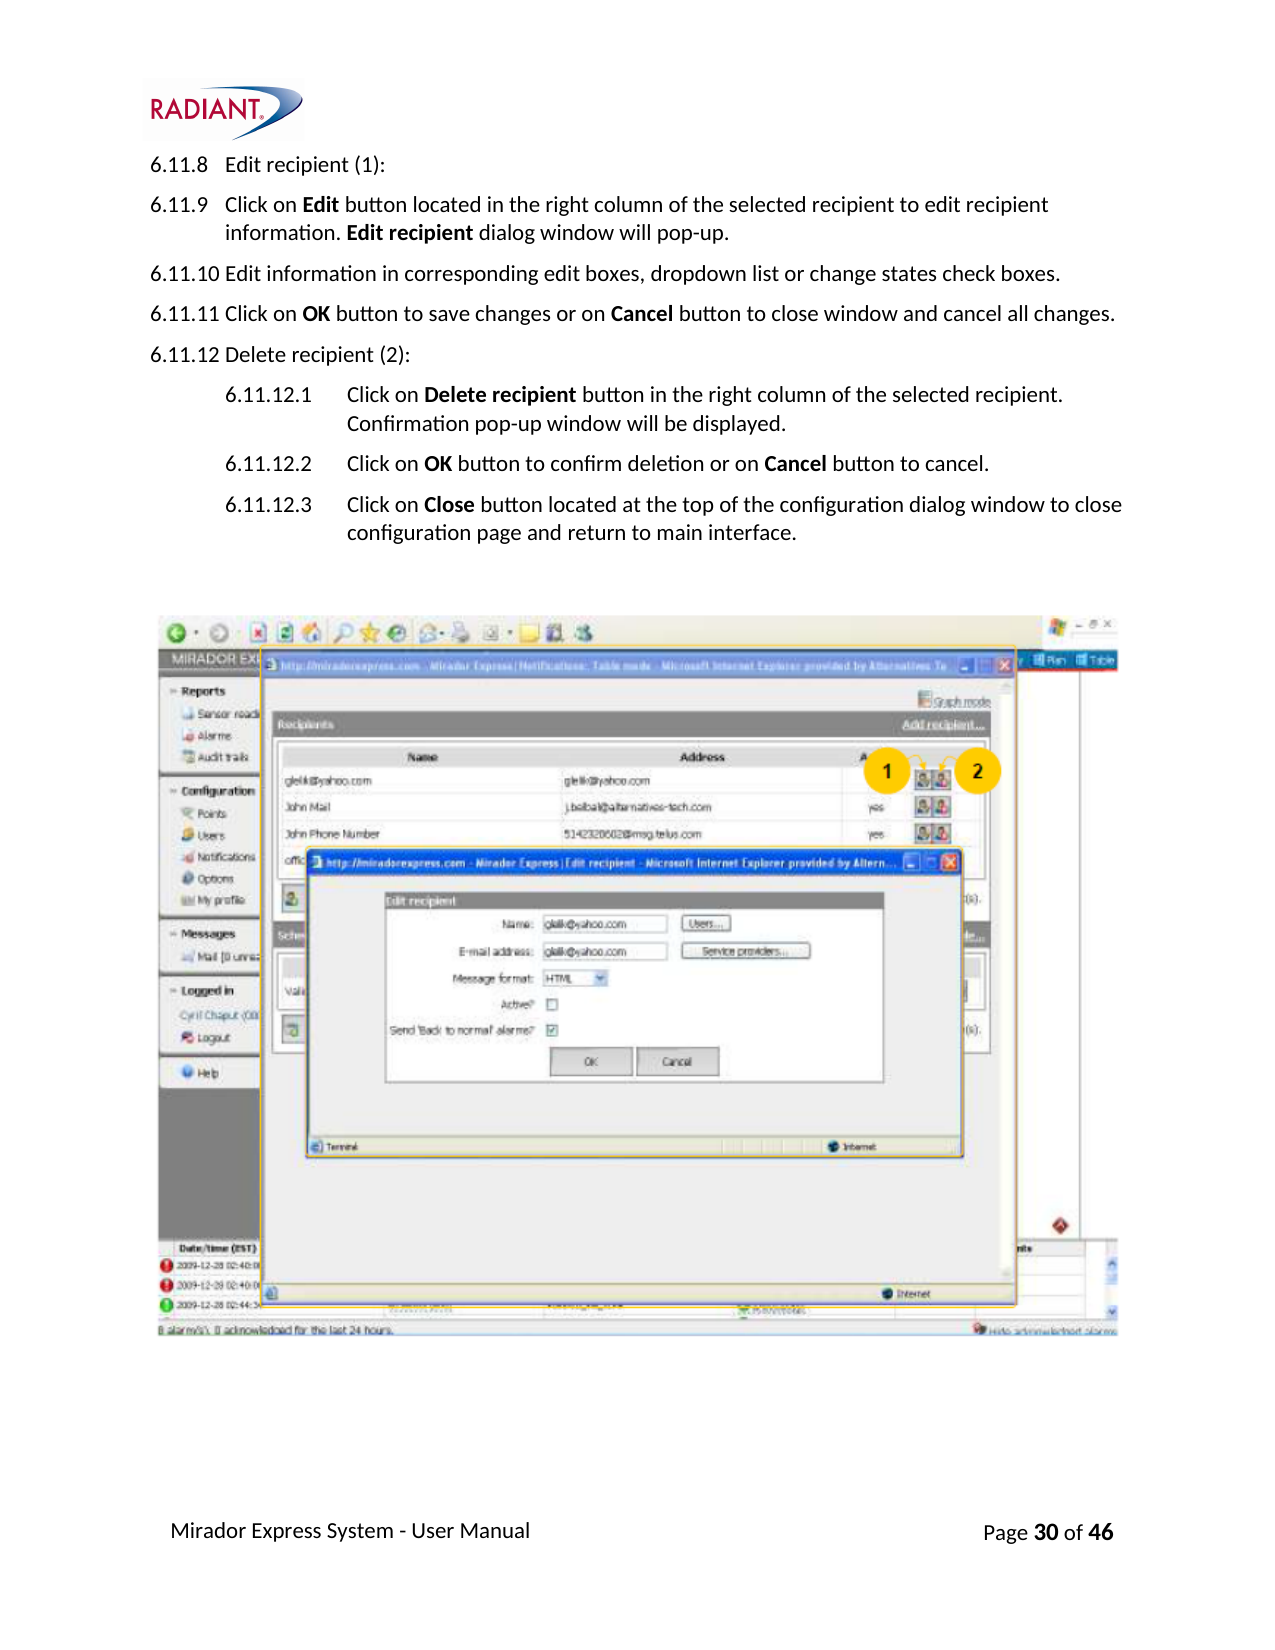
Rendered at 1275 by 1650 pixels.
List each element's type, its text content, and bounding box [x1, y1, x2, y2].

list Click on OK button to confirm deletion or on Cancel button to cancel. [225, 449, 1125, 477]
list Click on OK button to save changes or on Cancel button to close window and cancel all changes. [150, 299, 1125, 328]
list Click on Edit button located in the right column of the selected recipient to edit recipient information. Edit recipient dialog window will pop-up. [150, 191, 1125, 247]
list Click on Delete recipient button in the right column of the selected recipient. Confirmation pop-up window will be displayed. [225, 381, 1125, 437]
picture [150, 598, 1125, 1348]
list Delete recipient (2): [150, 340, 1125, 368]
picture [142, 78, 305, 141]
list Click on Close button located at the top of the configuration dialog window to close configuration page and return to main interface. [225, 490, 1125, 546]
list Edit information in corresponding edit boxes, dropdown list or change states check boxes. [150, 259, 1125, 287]
list Edit recipient (1): [150, 150, 1125, 178]
